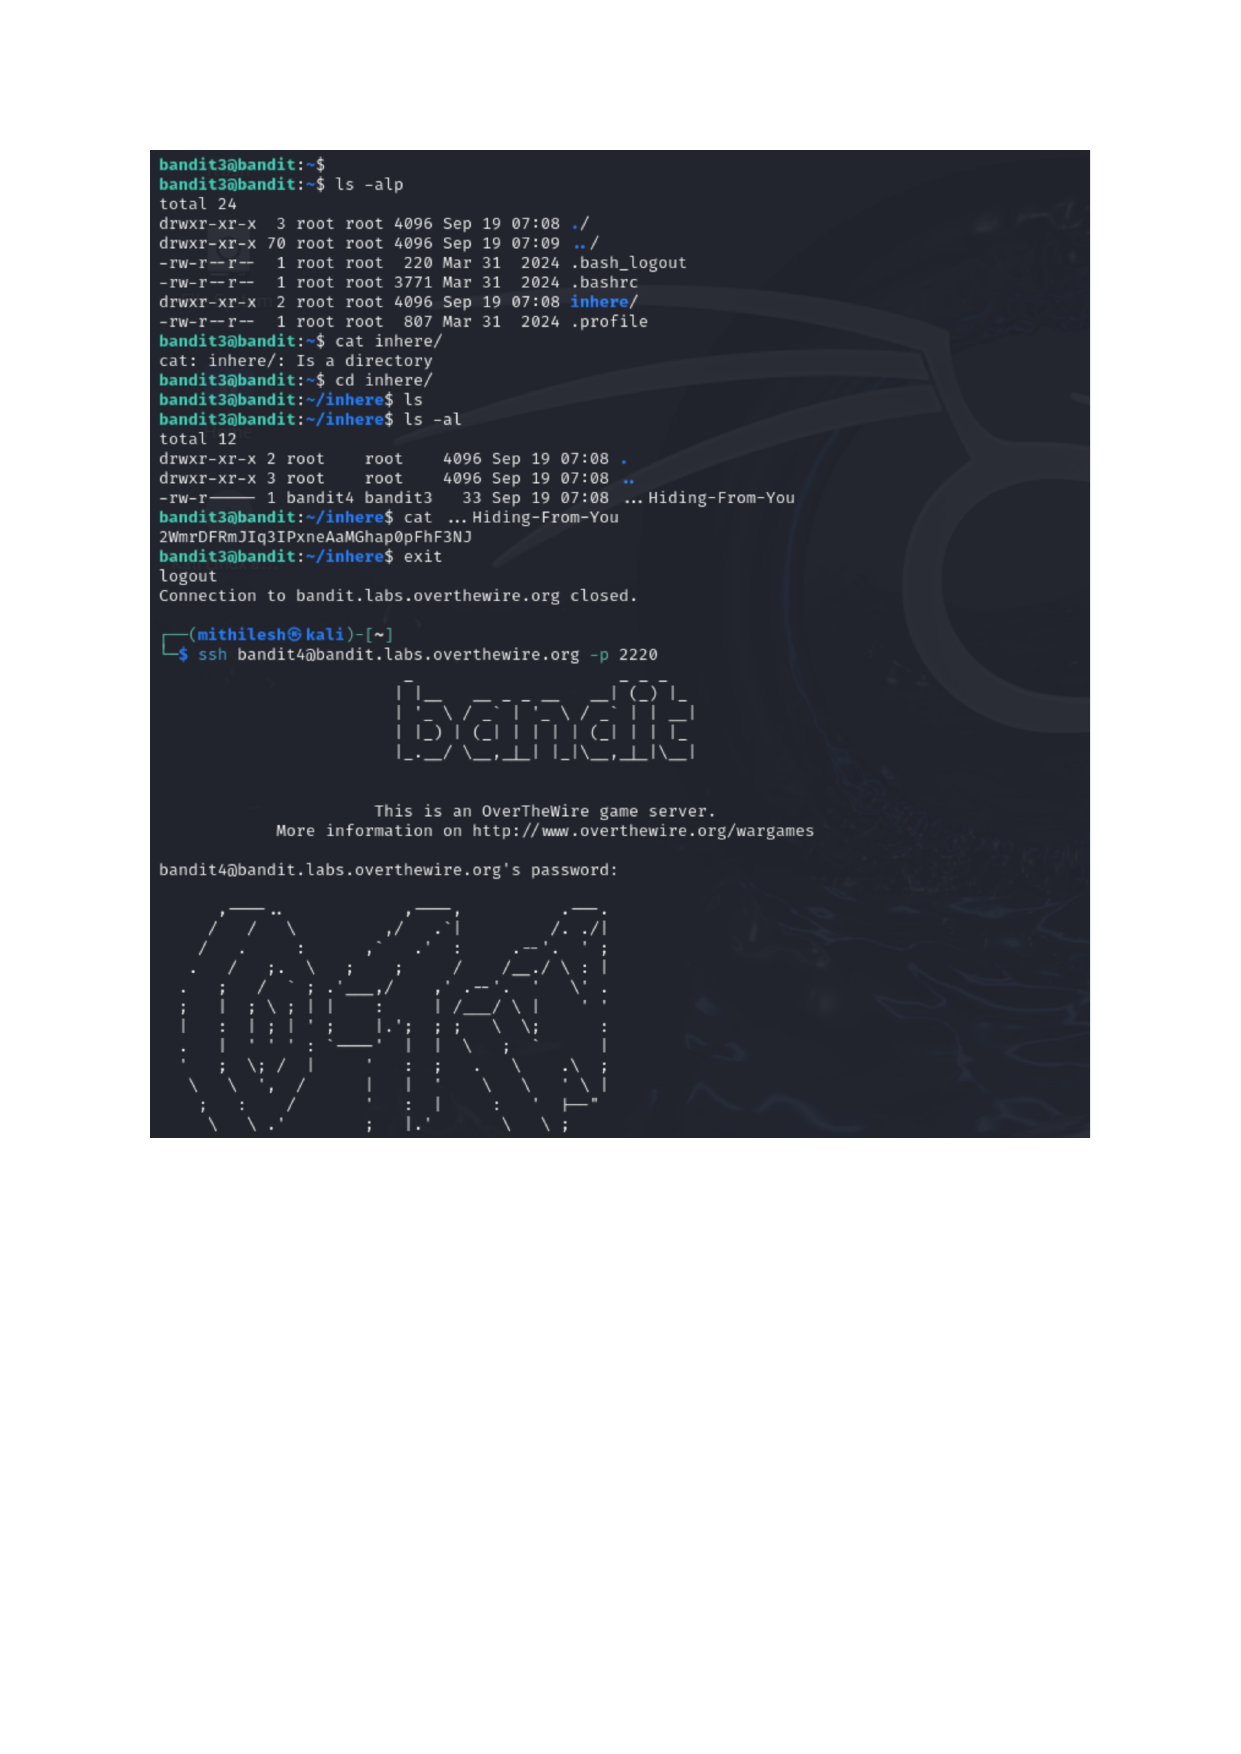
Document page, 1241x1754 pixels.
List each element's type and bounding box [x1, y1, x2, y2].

picture [150, 150, 1091, 1138]
